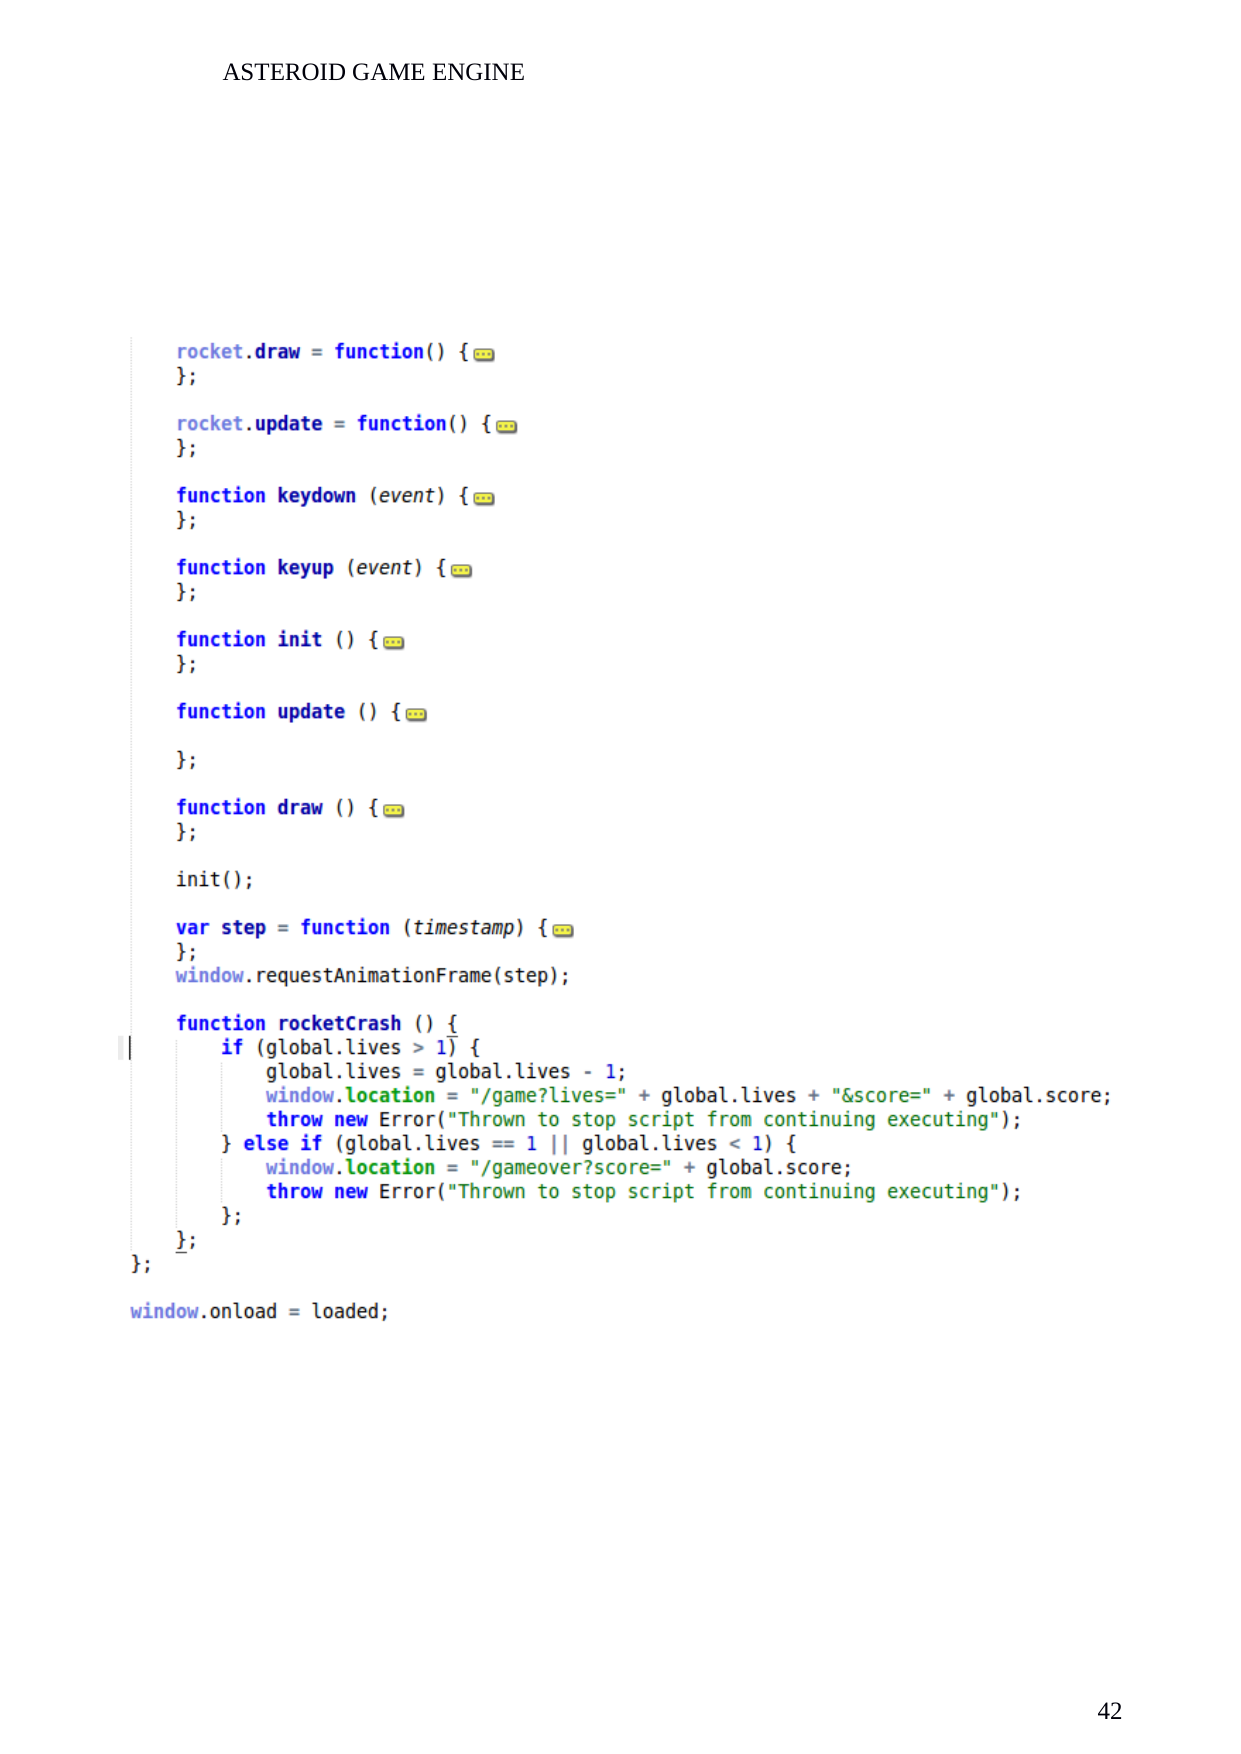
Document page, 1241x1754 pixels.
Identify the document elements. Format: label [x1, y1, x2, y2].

picture [118, 336, 1123, 1324]
